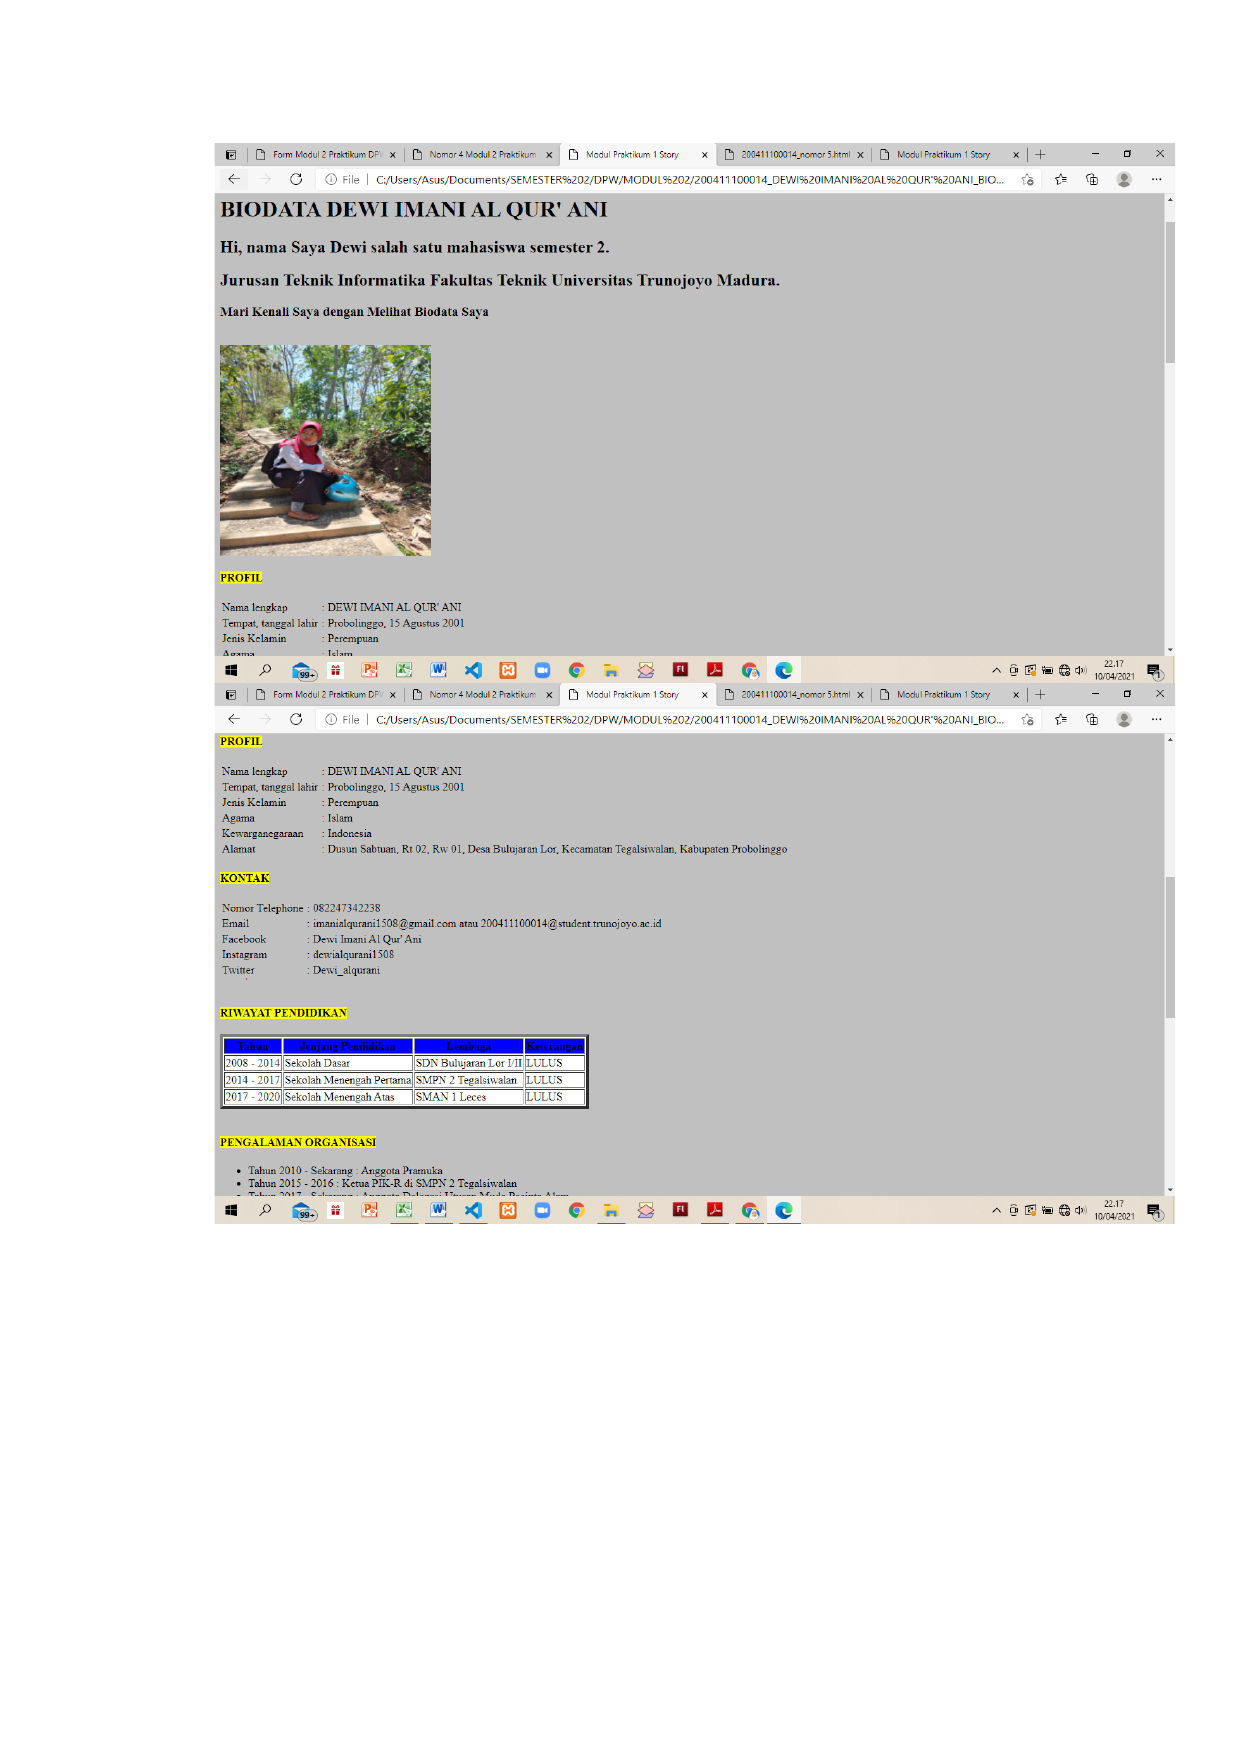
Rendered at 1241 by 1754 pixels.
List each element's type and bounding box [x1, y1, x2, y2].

picture [214, 143, 1175, 1224]
